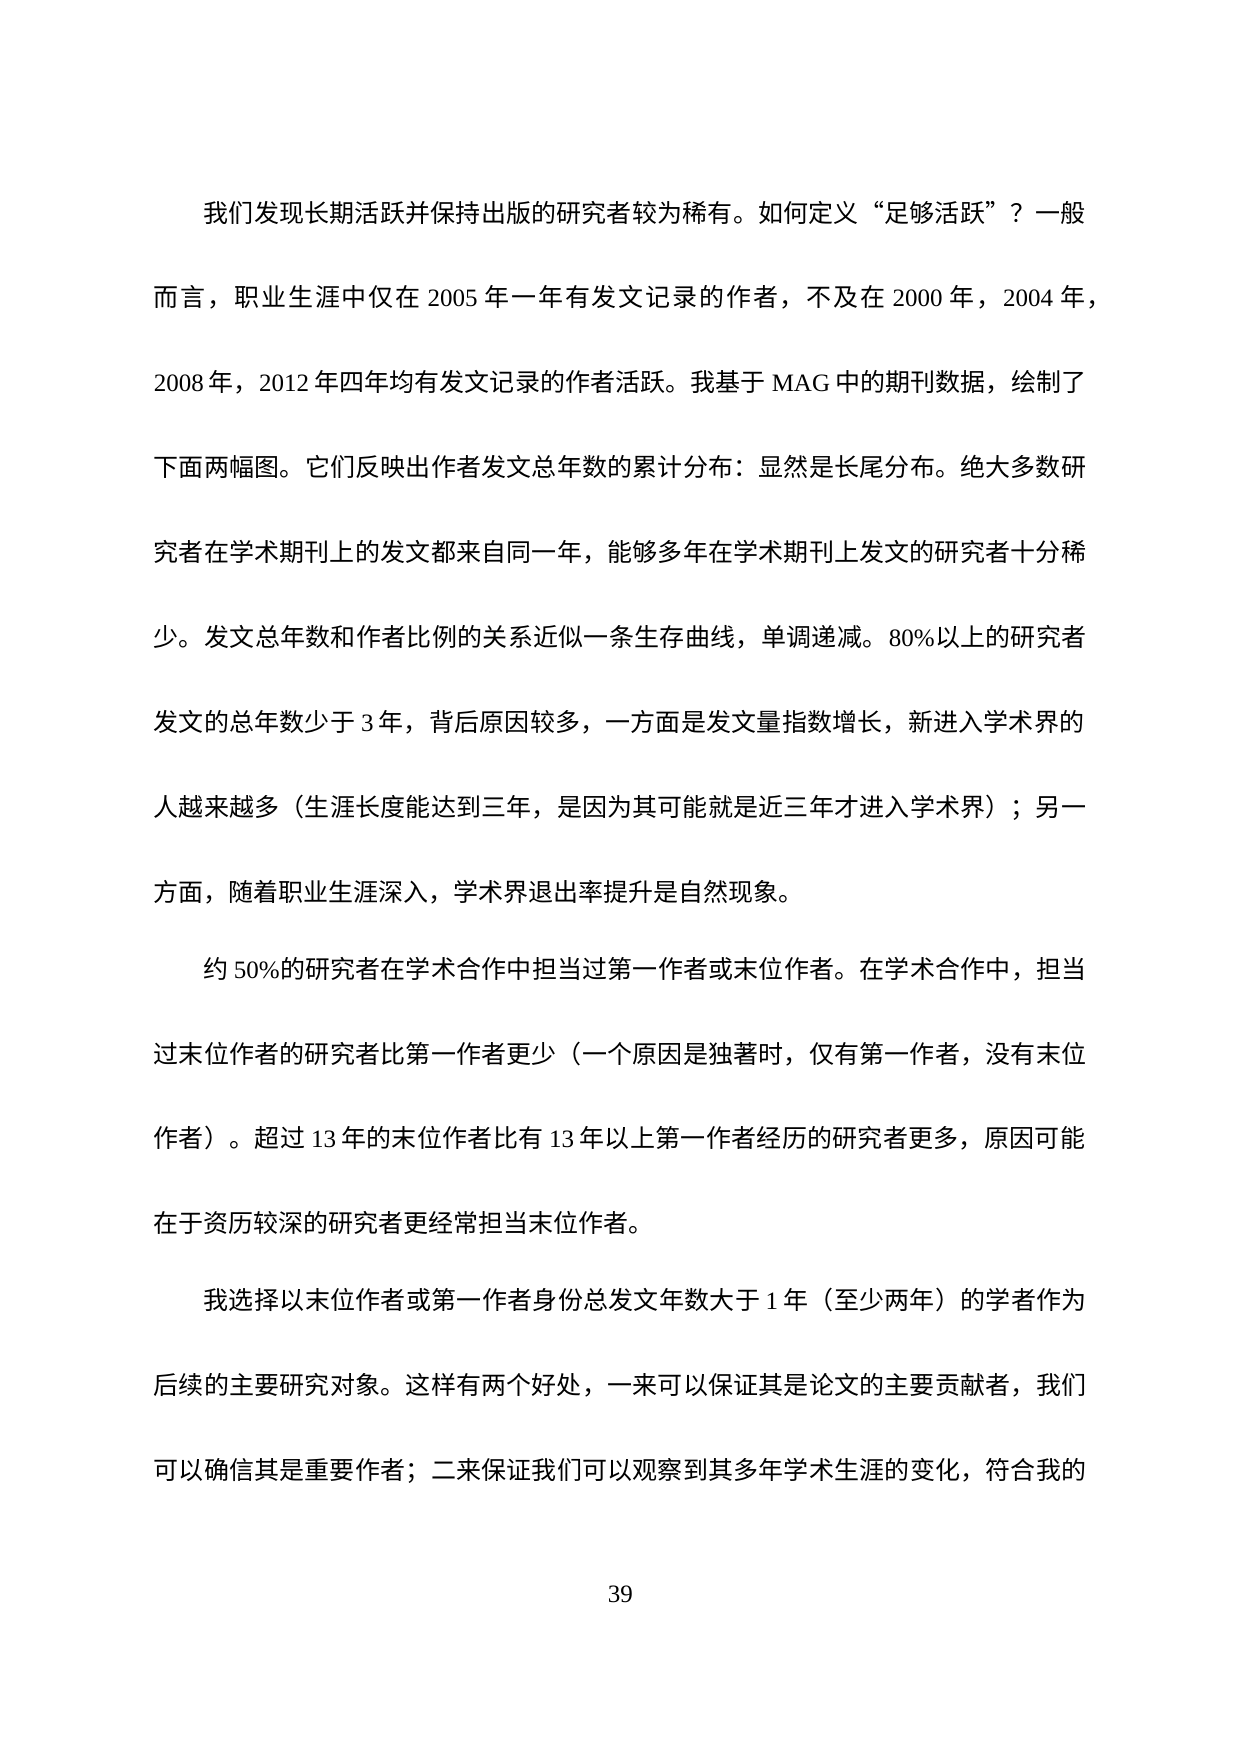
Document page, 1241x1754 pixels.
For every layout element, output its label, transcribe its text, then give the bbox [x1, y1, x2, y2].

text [153, 1265, 1087, 1503]
text 我们发现长期活跃并保持出版的研究者较为稀有。如何定义“足够活跃”？一般而言，职业生涯中仅在2005年一年有发文记录的作者，不及在2000年，2004年，2008年，2012年四年均有发文记录的作者活跃。我基于MAG中的期刊数据，绘制了下面两幅图。它们反映出作者发文总年数的累计分布：显然是长尾分布。绝大多数研究者在学术期刊上的发文都来自同一年，能够多年在学术期刊上发文的研究者十分稀少。发文总年数和作者比例的关系近似一条生存曲线，单调递减。80%以上的研究者发文的总年数少于3年，背后原因较多，一方面是发文量指数增长，新进入学术界的人越来越多（生涯长度能达到三年，是因为其可能就是近三年才进入学术界）；另一方面，随着职业生涯深入，学术界退出率提升是自然现象。 [153, 177, 1087, 924]
text 约50%的研究者在学术合作中担当过第一作者或末位作者。在学术合作中，担当过末位作者的研究者比第一作者更少（一个原因是独著时，仅有第一作者，没有末位作者）。超过13年的末位作者比有13年以上第一作者经历的研究者更多，原因可能在于资历较深的研究者更经常担当末位作者。 [153, 933, 1087, 1256]
